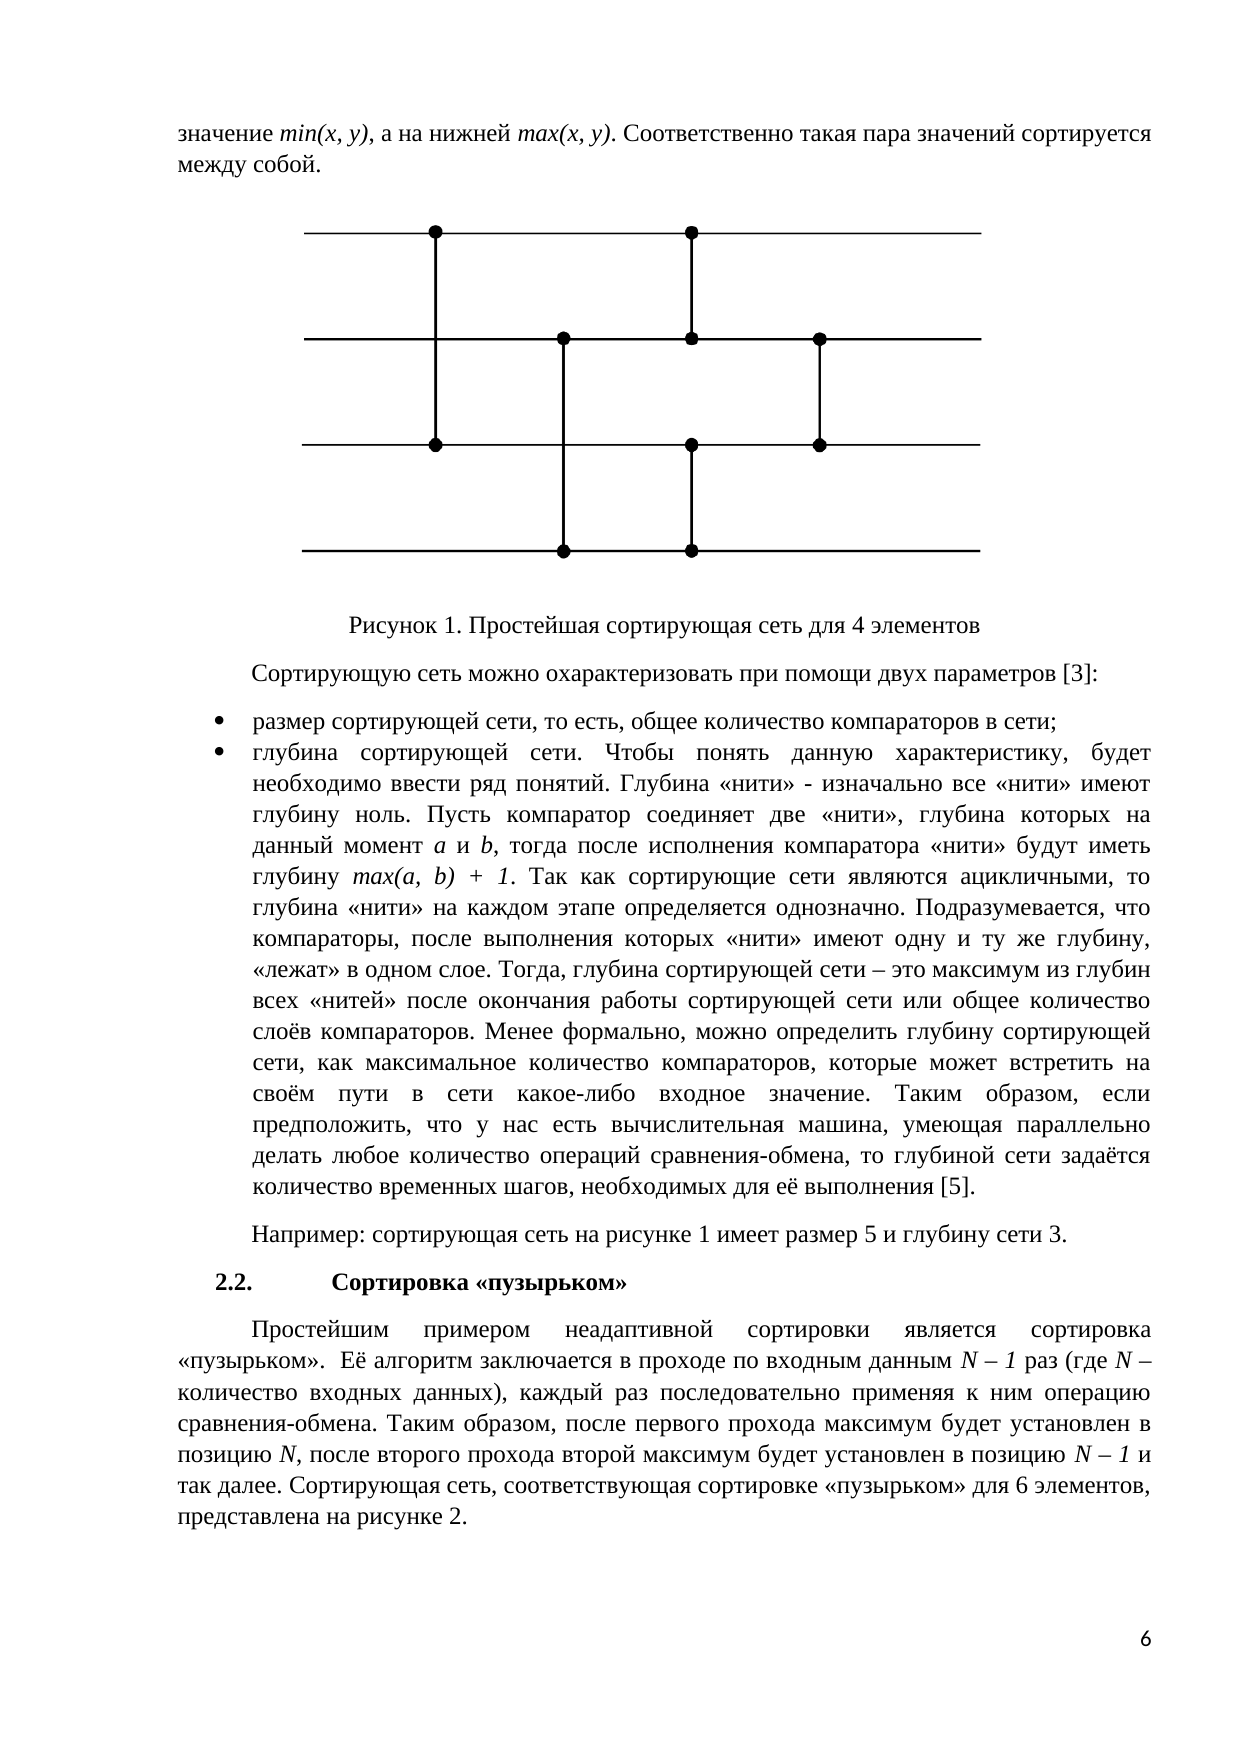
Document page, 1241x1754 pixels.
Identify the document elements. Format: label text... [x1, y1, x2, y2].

text Сортирующую сеть можно охарактеризовать при помощи двух параметров [3]: [177, 658, 1152, 687]
picture [241, 196, 1088, 592]
list размер сортирующей сети, то есть, общее количество компараторов в сети; [215, 706, 1152, 734]
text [177, 118, 1152, 178]
list глубина сортирующей сети. Чтобы понять данную характеристику, будет необходимо ввести ряд понятий. Глубина «нити» - изначально все «нити» имеют глубину ноль. Пусть компаратор соединяет две «нити», глубина которых на данный момент a и b, тогда после исполнения компаратора «нити» будут иметь глубину max(a, b) + 1. Так как сортирующие сети являются ацикличными, то глубина «нити» на каждом этапе определяется однозначно. Подразумевается, что компараторы, после выполнения которых «нити» имеют одну и ту же глубину, «лежат» в одном слое. Тогда, глубина сортирующей сети – это максимум из глубин всех «нитей» после окончания работы сортирующей сети или общее количество слоёв компараторов. Менее формально, можно определить глубину сортирующей сети, как максимальное количество компараторов, которые может встретить на своём пути в сети какое-либо входное значение. Таким образом, если предположить, что у нас есть вычислительная машина, умеющая параллельно делать любое количество операций сравнения-обмена, то глубиной сети задаётся количество временных шагов, необходимых для её выполнения [5]. [215, 737, 1152, 1200]
text Рисунок 1. Простейшая сортирующая сеть для 4 элементов [177, 610, 1152, 639]
list Сортировка «пузырьком» [215, 1267, 1152, 1296]
text Простейшим примером неадаптивной сортировки является сортировка «пузырьком». Её алгоритм заключается в проходе по входным данным N – 1 раз (где N – количество входных данных), каждый раз последовательно применяя к ним операцию сравнения-обмена. Таким образом, после первого прохода максимум будет установлен в позицию N, после второго прохода второй максимум будет установлен в позицию N – 1 и так далее. Сортирующая сеть, соответствующая сортировке «пузырьком» для 6 элементов, представлена на рисунке 2. [177, 1314, 1152, 1529]
text Например: сортирующая сеть на рисунке 1 имеет размер 5 и глубину сети 3. [215, 1219, 1152, 1248]
